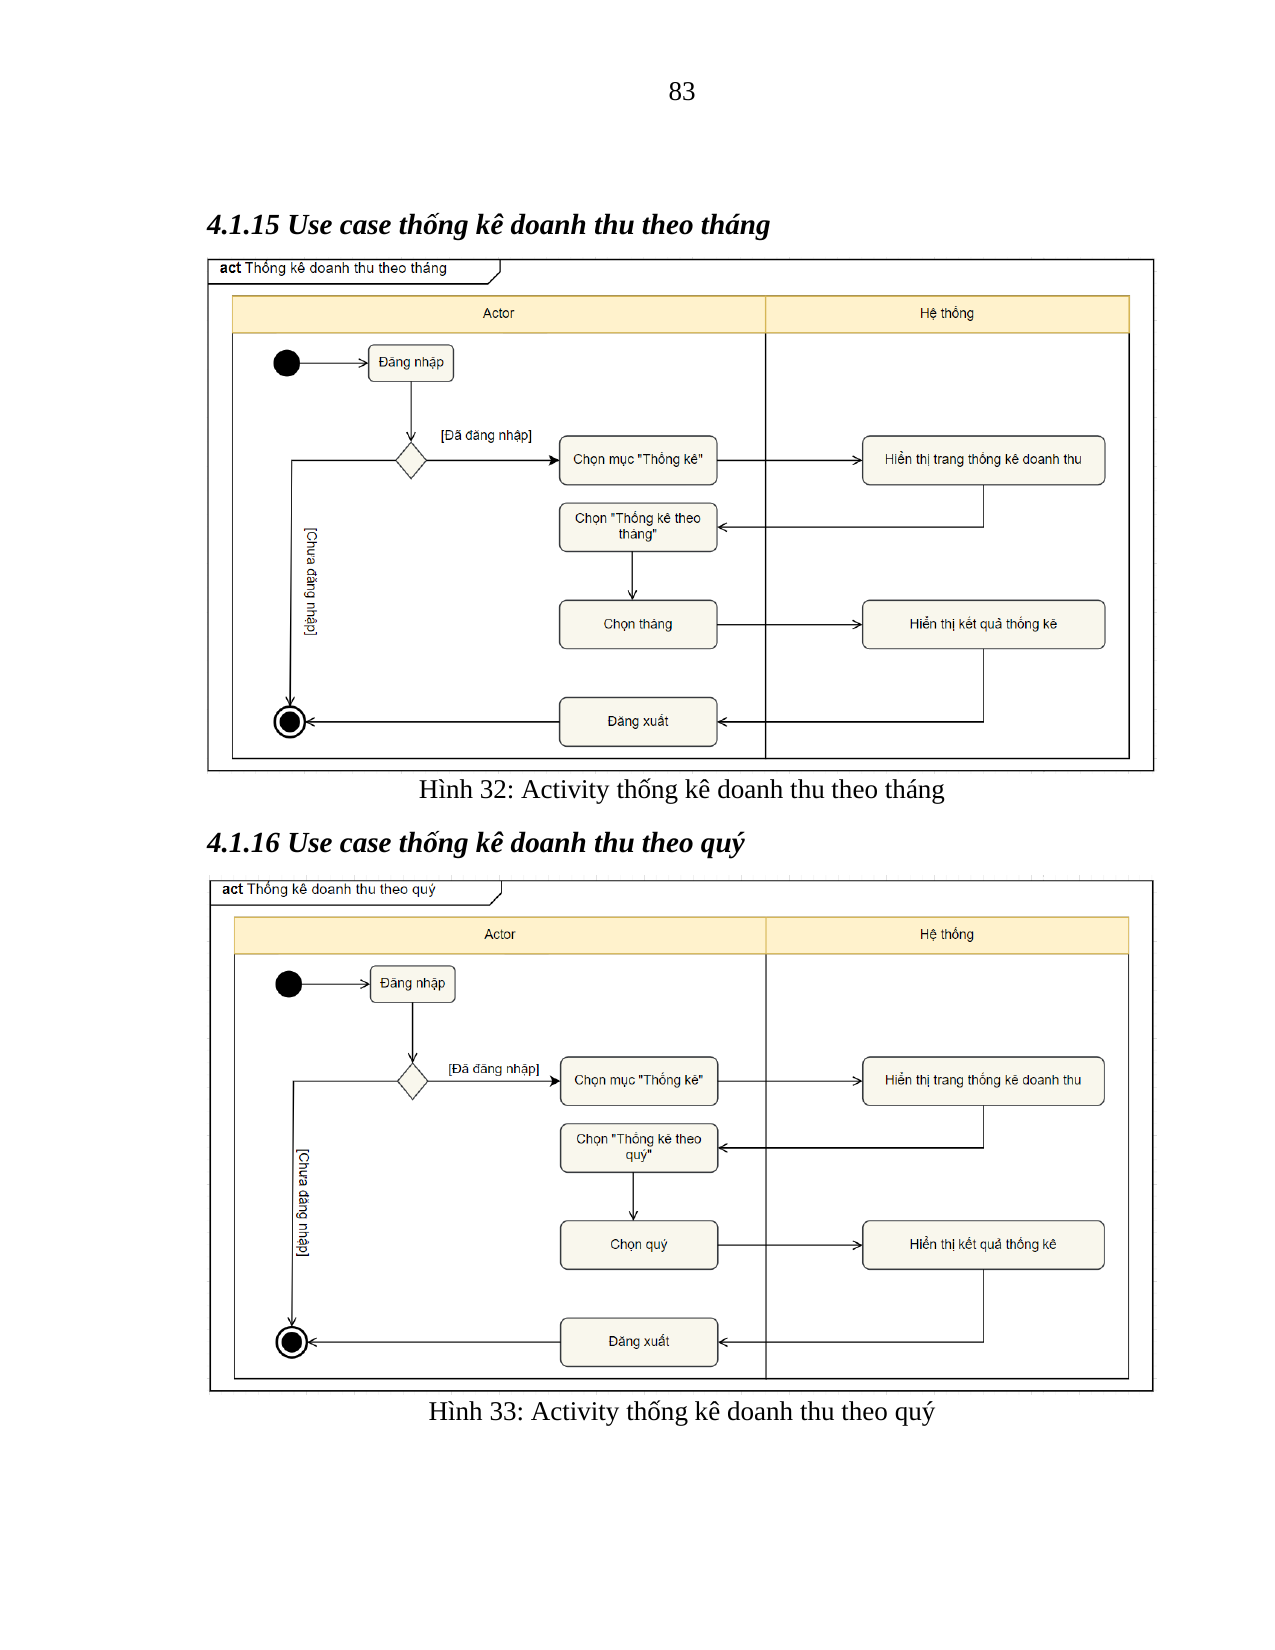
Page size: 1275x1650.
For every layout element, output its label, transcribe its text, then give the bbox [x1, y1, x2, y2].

picture [206, 875, 1157, 1395]
text 4.1.16 Use case thống kê doanh thu theo quý [207, 826, 1157, 859]
picture [206, 257, 1157, 774]
text Hình 33: Activity thống kê doanh thu theo quý [207, 1395, 1157, 1426]
text Hình 32: Activity thống kê doanh thu theo tháng [207, 774, 1157, 805]
text 4.1.15 Use case thống kê doanh thu theo tháng [207, 207, 1157, 240]
